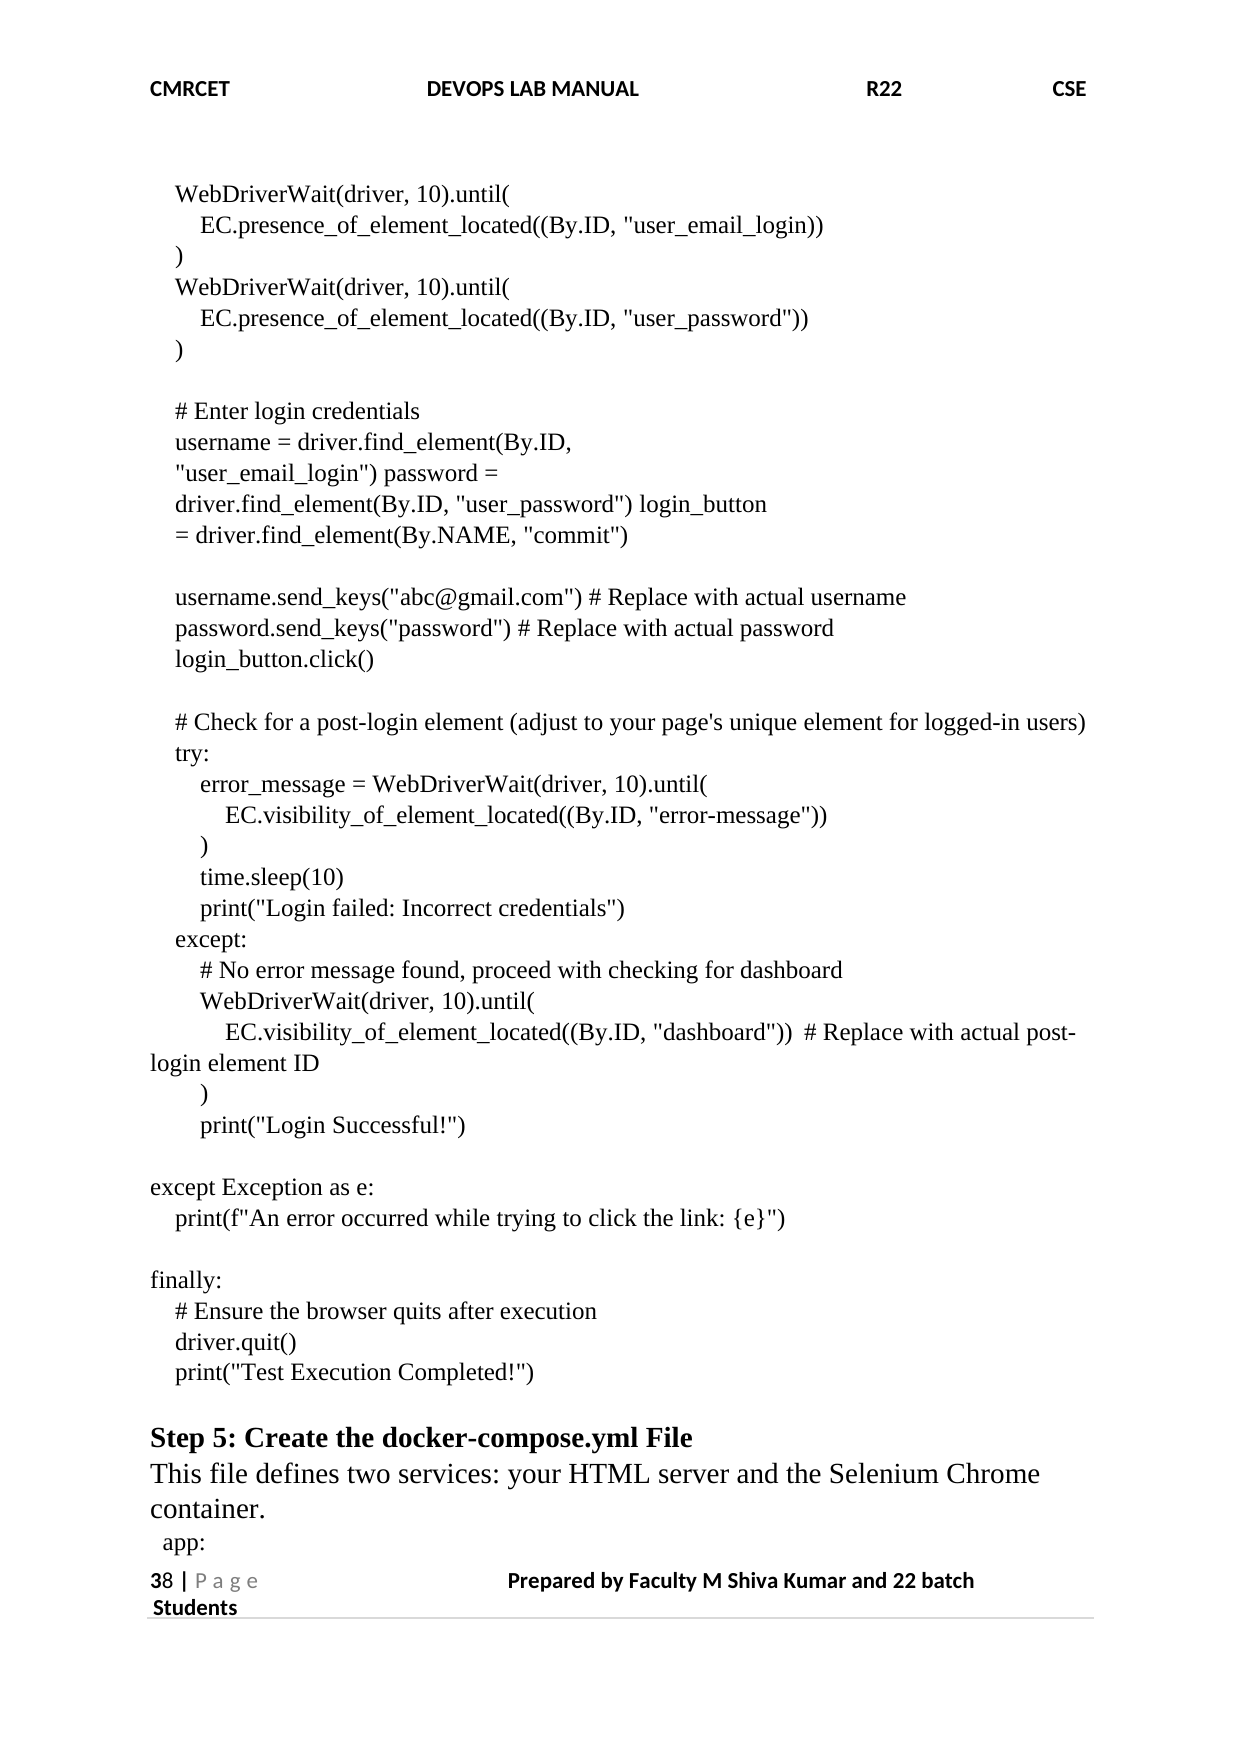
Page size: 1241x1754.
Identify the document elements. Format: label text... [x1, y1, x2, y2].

text # No error message found, proceed with checking for dashboard WebDriverWait(driver, 10).until( [199, 955, 844, 1014]
text WebDriverWait(driver, 10).until( EC.presence_of_element_located((By.ID, "user_password")) [174, 272, 920, 332]
text error_message = WebDriverWait(driver, 10).until( EC.visibility_of_element_located((By.ID, "error-message")) [200, 769, 1082, 828]
text username = driver.find_element(By.ID, "user_email_login") password = driver.find_element(By.ID, "user_password") login_button = driver.find_element(By.NAME, "commit") [175, 427, 778, 549]
text except Exception as e: [150, 1172, 1182, 1201]
text print("Login Successful!") [200, 1110, 1182, 1139]
subtitle Step 5: Create the docker-compose.yml File [150, 1420, 1182, 1453]
text This file defines two services: your HTML server and the Selenium Chrome container. [150, 1456, 1082, 1525]
text ) [200, 831, 1182, 859]
text print("Login failed: Incorrect credentials") except: [175, 893, 627, 952]
text WebDriverWait(driver, 10).until( EC.presence_of_element_located((By.ID, "user_email_login)) [174, 179, 920, 239]
text # Enter login credentials [175, 396, 1182, 425]
text time.sleep(10) [200, 862, 1182, 890]
text # Ensure the browser quits after execution driver.quit() [175, 1296, 599, 1356]
text ) [200, 1079, 1182, 1108]
text print("Test Execution Completed!") [175, 1358, 1182, 1386]
text app: build: [162, 1527, 235, 1556]
text ) [175, 334, 1182, 363]
text EC.visibility_of_element_located((By.ID, "dashboard")) # Replace with actual post- login element ID [150, 1017, 1082, 1077]
text print(f"An error occurred while trying to click the link: {e}") [175, 1203, 1182, 1232]
text username.send_keys("abc@gmail.com") # Replace with actual username password.send_keys("password") # Replace with actual password login_button.click() [175, 582, 920, 673]
text ) [175, 241, 1182, 270]
text # Check for a post-login element (adjust to your page's unique element for logged-in users) try: [175, 707, 1088, 766]
text finally: [150, 1265, 1182, 1294]
